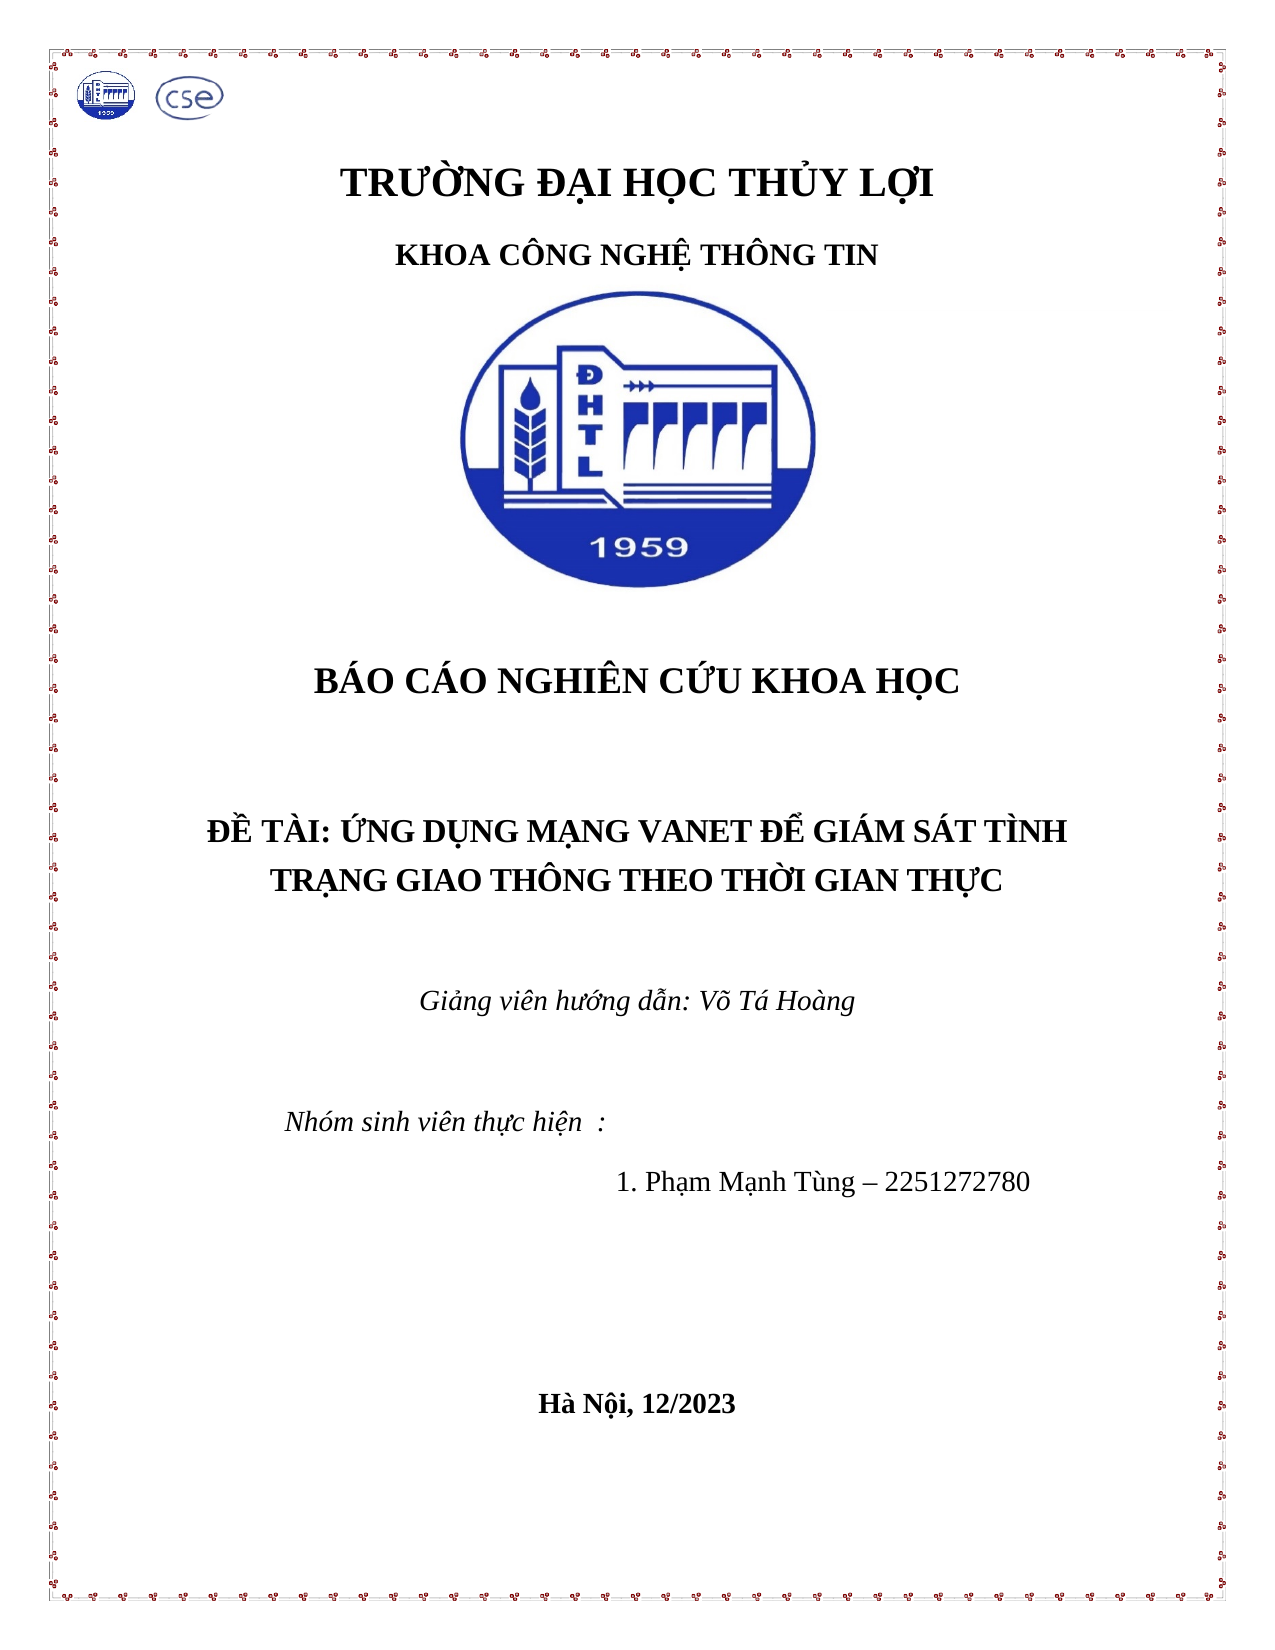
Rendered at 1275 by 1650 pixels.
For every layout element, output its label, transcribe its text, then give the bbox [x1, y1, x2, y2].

text ĐỀ TÀI: ỨNG DỤNG MẠNG VANET ĐỂ GIÁM SÁT TÌNH TRẠNG GIAO THÔNG THEO THỜI GIAN THỰC [163, 811, 1111, 899]
text Hà Nội, 12/2023 [150, 1386, 1124, 1419]
list Phạm Mạnh Tùng – 2251272780 [616, 1164, 1125, 1198]
picture [49, 49, 1226, 1601]
text KHOA CÔNG NGHỆ THÔNG TIN [150, 236, 1124, 272]
text BÁO CÁO NGHIÊN CỨU KHOA HỌC [150, 658, 1125, 701]
text Nhóm sinh viên thực hiện : [284, 1104, 1125, 1138]
text Giảng viên hướng dẫn: Võ Tá Hoàng [150, 983, 1125, 1017]
title TRƯỜNG ĐẠI HỌC THỦY LỢI [150, 157, 1124, 205]
